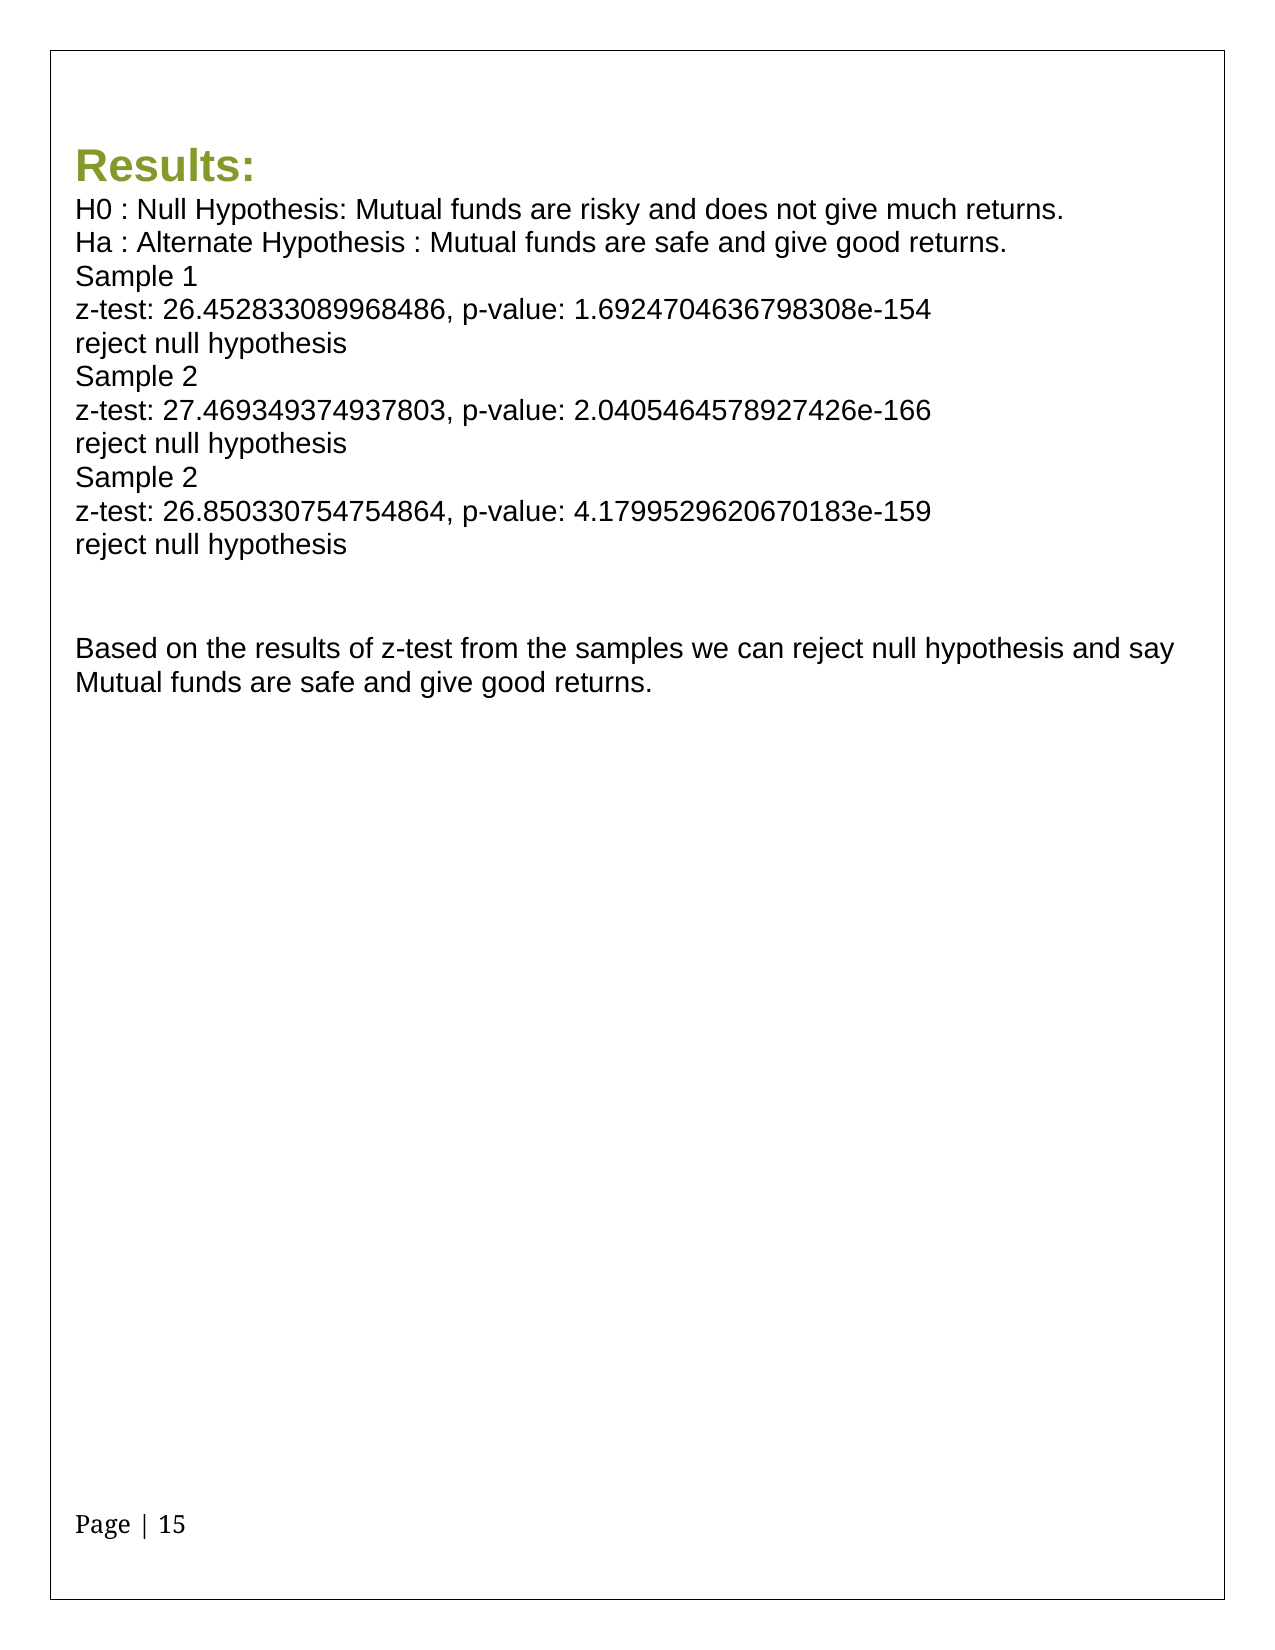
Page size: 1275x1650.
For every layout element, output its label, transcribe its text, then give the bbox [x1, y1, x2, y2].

text Based on the results of z-test from the samples we can reject null hypothesis and say Mutual funds are safe and give good returns. [75, 631, 1200, 698]
subtitle Results: [75, 139, 1200, 192]
text H0 : Null Hypothesis: Mutual funds are risky and does not give much returns. Ha : Alternate Hypothesis : Mutual funds are safe and give good returns. Sample 1 z-test: 26.452833089968486, p-value: 1.6924704636798308e-154 reject null hypothesis Sample 2 z-test: 27.469349374937803, p-value: 2.0405464578927426e-166 reject null hypothesis Sample 2 z-test: 26.850330754754864, p-value: 4.1799529620670183e-159 reject null hypothesis [75, 192, 1200, 561]
